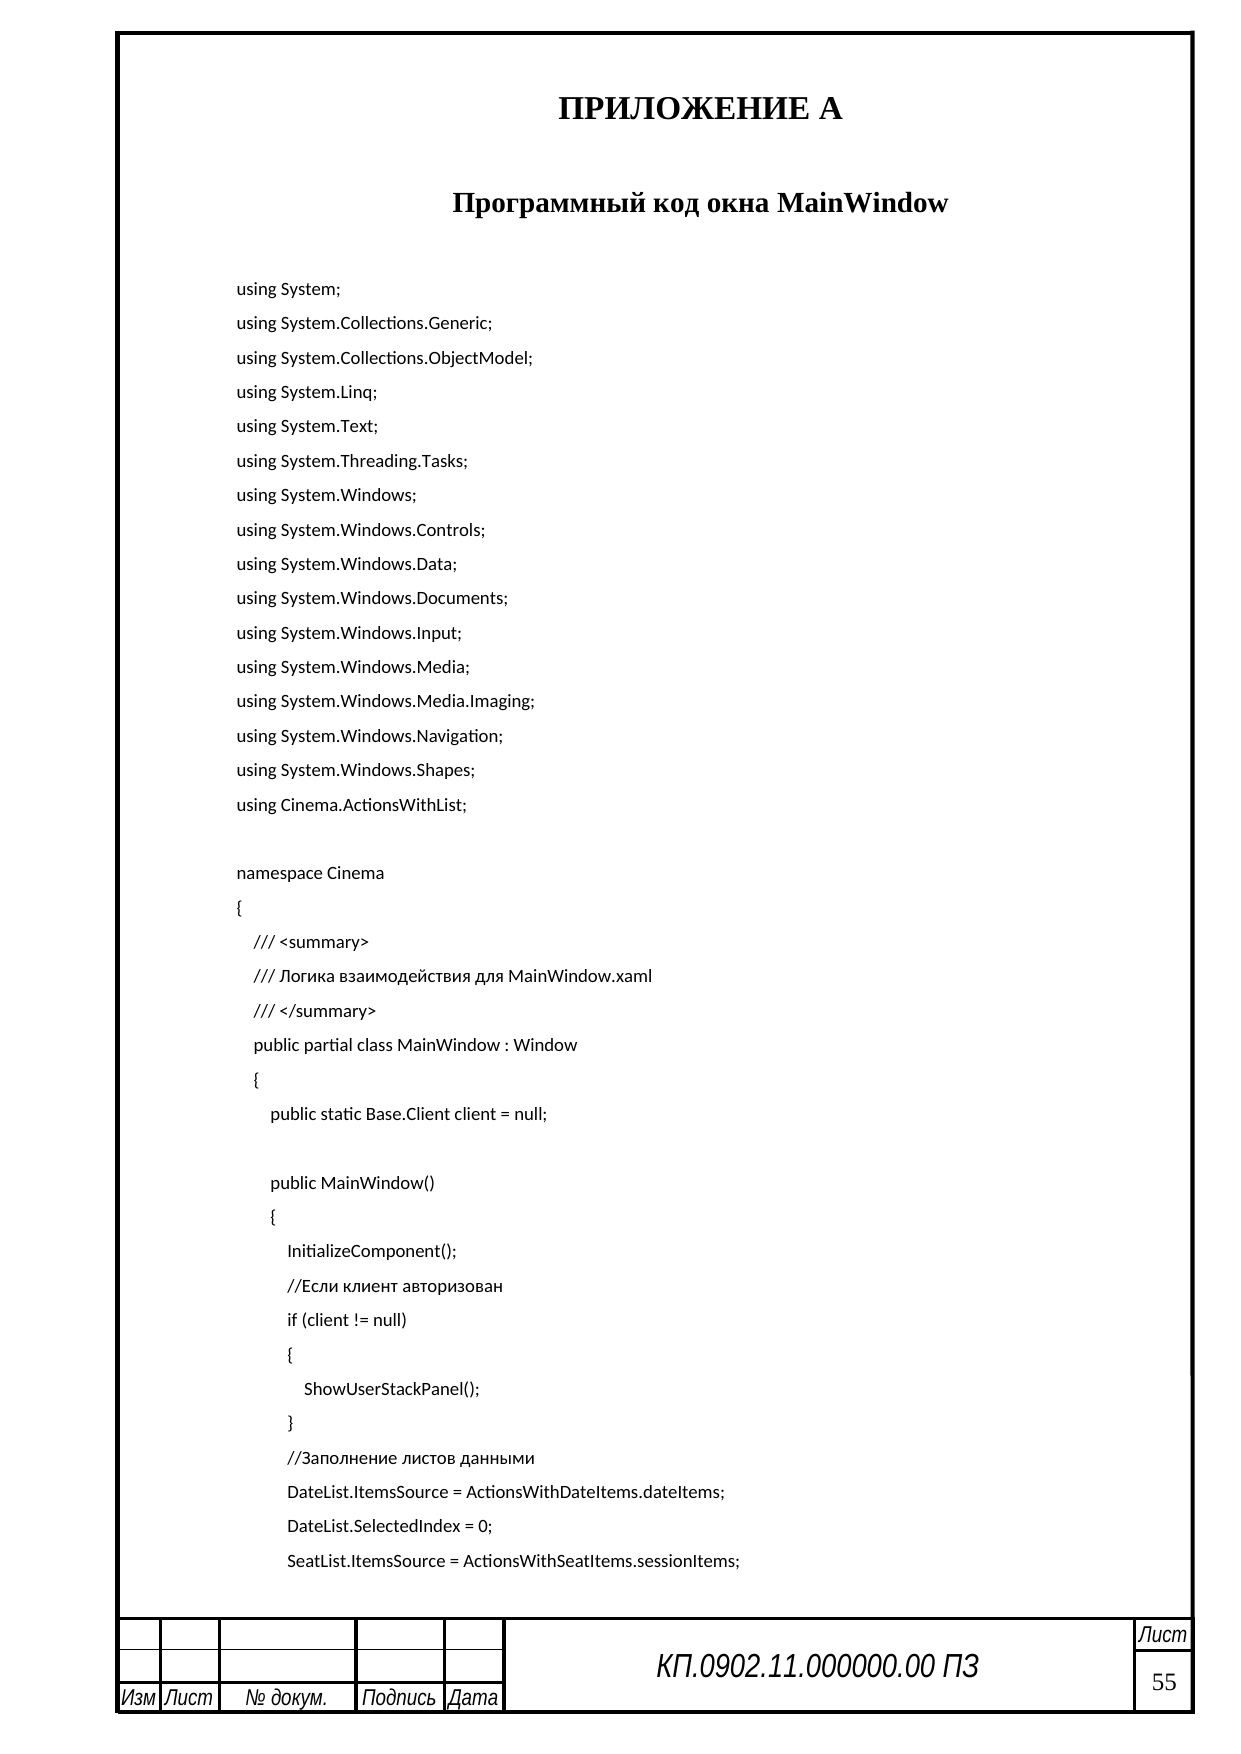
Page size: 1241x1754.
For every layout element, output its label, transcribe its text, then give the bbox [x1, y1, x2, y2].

text { [148, 1068, 1164, 1091]
text InitializeComponent(); [148, 1240, 1164, 1263]
text using System.Windows; [148, 483, 1164, 506]
text using System.Windows.Controls; [148, 518, 1164, 541]
text Программный код окна MainWindow [236, 185, 1164, 219]
text Приложение А [236, 89, 1164, 127]
text SeatList.ItemsSource = ActionsWithSeatItems.sessionItems; [148, 1549, 1164, 1572]
text using System.Text; [148, 415, 1164, 438]
text public static Base.Client client = null; [148, 1102, 1164, 1125]
text /// <summary> [148, 930, 1164, 953]
text /// </summary> [148, 999, 1164, 1022]
text { [148, 1343, 1164, 1366]
text if (client != null) [148, 1308, 1164, 1331]
text using System.Windows.Data; [148, 552, 1164, 575]
text DateList.SelectedIndex = 0; [148, 1515, 1164, 1538]
text //Если клиент авторизован [148, 1274, 1164, 1297]
text public MainWindow() [148, 1171, 1164, 1194]
text using System.Windows.Navigation; [148, 724, 1164, 747]
text using System.Collections.ObjectModel; [148, 346, 1164, 369]
text using System.Windows.Shapes; [148, 758, 1164, 781]
text public partial class MainWindow : Window [148, 1033, 1164, 1056]
text namespace Cinema [148, 862, 1164, 884]
text using System.Collections.Generic; [148, 312, 1164, 334]
text using Cinema.ActionsWithList; [148, 793, 1164, 816]
text using System.Windows.Input; [148, 621, 1164, 644]
text using System.Windows.Media.Imaging; [148, 690, 1164, 713]
text { [148, 1205, 1164, 1228]
text using System.Windows.Documents; [148, 587, 1164, 609]
text { [148, 896, 1164, 919]
text DateList.ItemsSource = ActionsWithDateItems.dateItems; [148, 1480, 1164, 1503]
text //Заполнение листов данными [148, 1446, 1164, 1469]
text using System.Linq; [148, 380, 1164, 403]
text /// Логика взаимодействия для MainWindow.xaml [148, 965, 1164, 988]
text using System.Windows.Media; [148, 655, 1164, 678]
text using System.Threading.Tasks; [148, 449, 1164, 472]
text ShowUserStackPanel(); [148, 1377, 1164, 1400]
text using System; [148, 277, 1164, 300]
text } [148, 1412, 1164, 1434]
